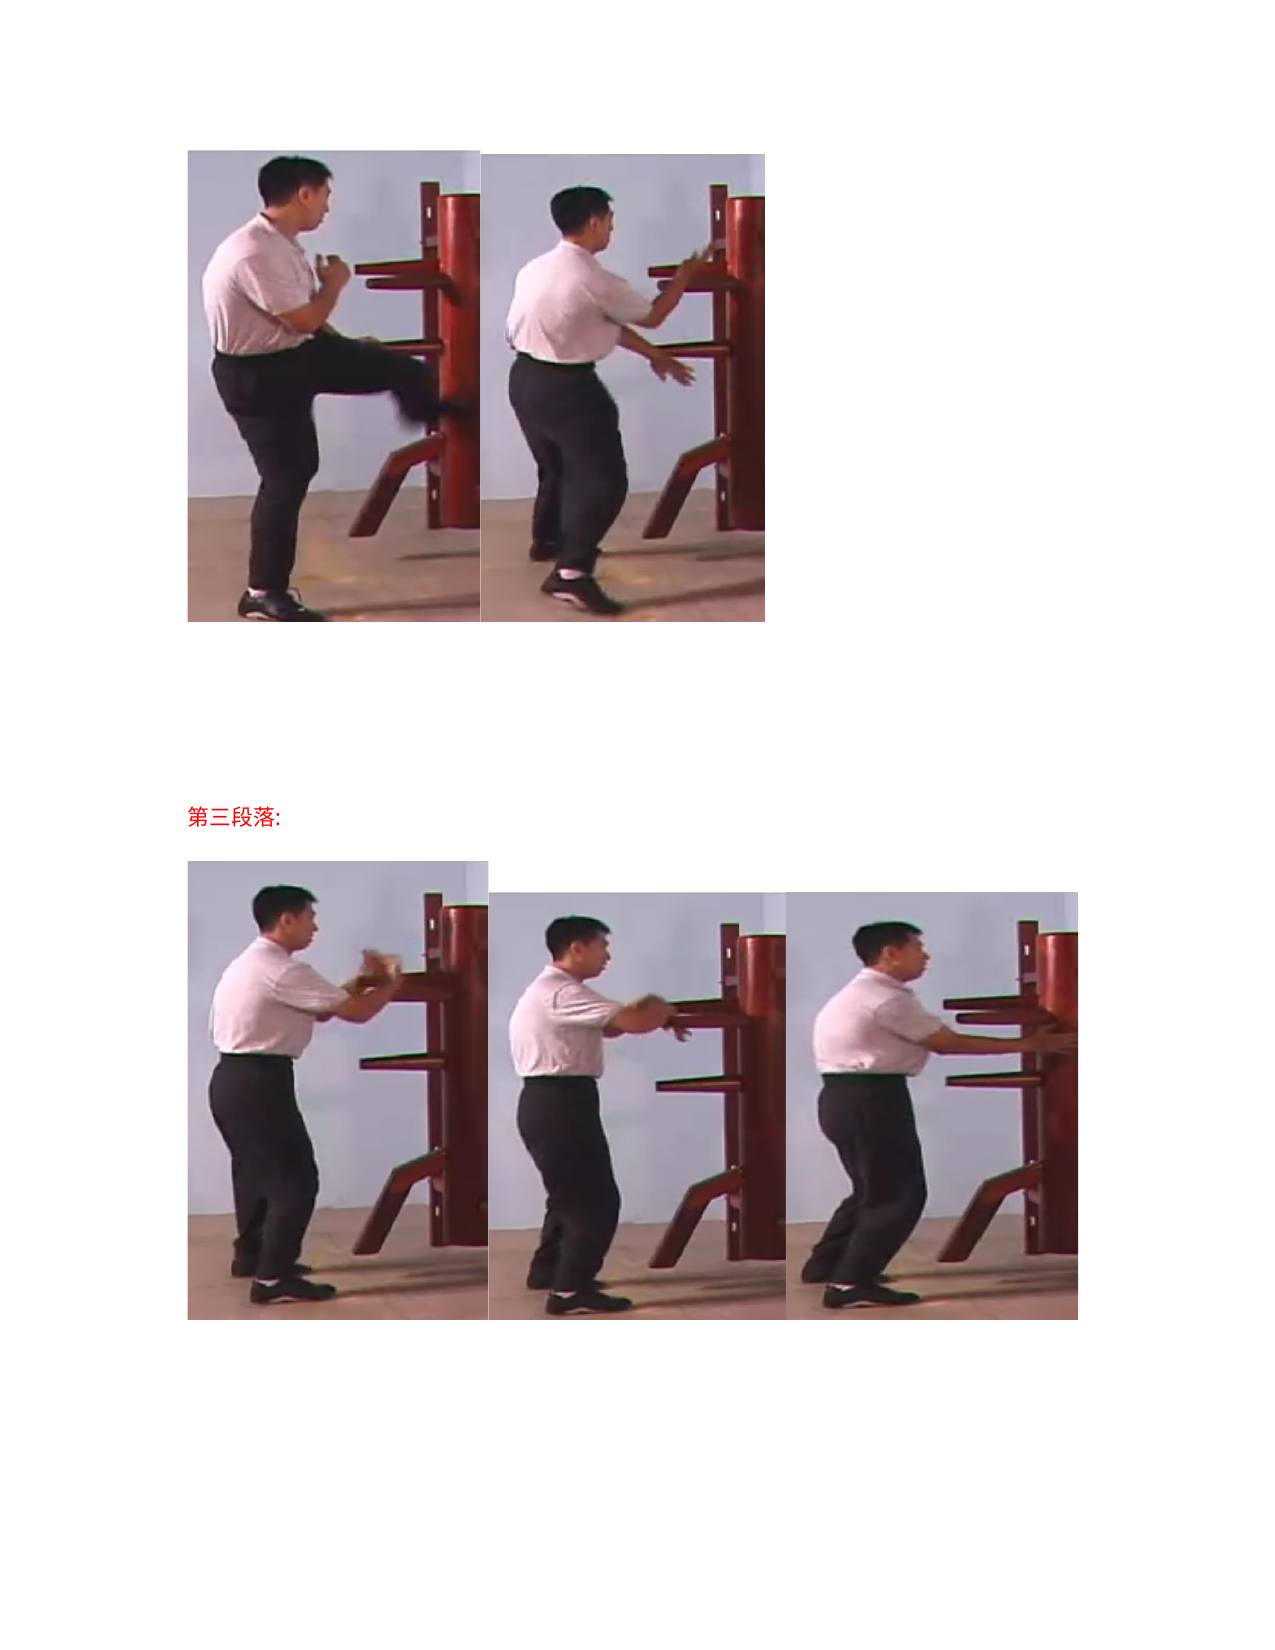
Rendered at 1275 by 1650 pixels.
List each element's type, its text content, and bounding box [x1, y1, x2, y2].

picture [187, 861, 1079, 1320]
text 第三段落: [187, 800, 1087, 832]
picture [187, 150, 765, 622]
